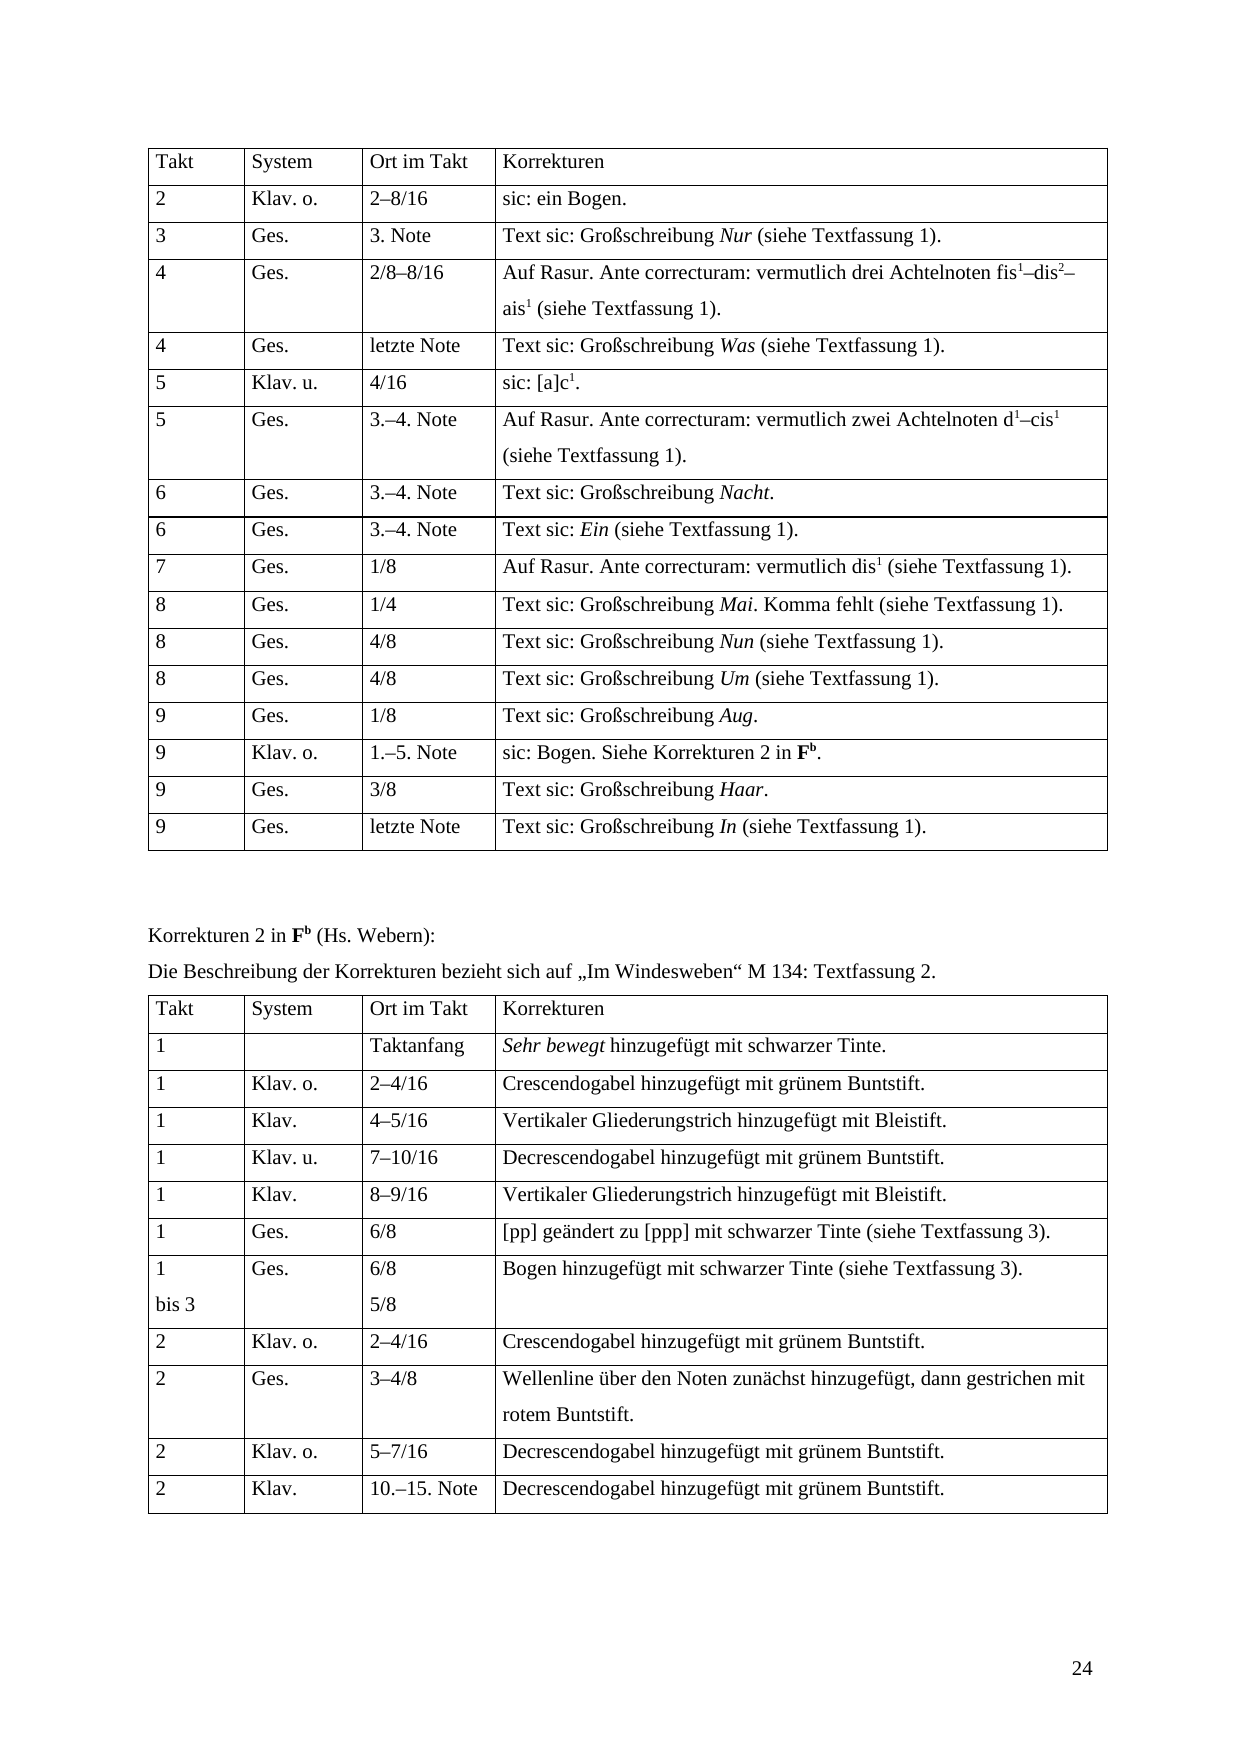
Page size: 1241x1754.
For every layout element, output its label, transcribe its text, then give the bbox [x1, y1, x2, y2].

table_header System [245, 149, 362, 185]
table_header Korrekturen [496, 149, 1107, 185]
table_cell 6 [149, 480, 244, 516]
table_cell 4 [149, 260, 244, 332]
table_cell 4 [149, 333, 244, 369]
table_cell 6 [149, 518, 244, 553]
table_header Korrekturen [496, 996, 1107, 1032]
table_cell 5–7/16 [363, 1439, 495, 1475]
table_cell Text sic: Großschreibung Haar. [496, 777, 1107, 813]
table_cell Auf Rasur. Ante correcturam: vermutlich drei Achtelnoten fis1–dis2–ais1 (siehe Textfassung 1). [496, 260, 1107, 332]
table_cell Klav. [245, 1182, 362, 1218]
table_header Ort im Takt [363, 149, 495, 185]
table_cell Ges. [245, 480, 362, 516]
table_cell Crescendogabel hinzugefügt mit grünem Buntstift. [496, 1071, 1107, 1107]
table_cell Ges. [245, 777, 362, 813]
table_cell [245, 1034, 362, 1069]
table_cell Ges. [245, 1256, 362, 1328]
table_cell Auf Rasur. Ante correcturam: vermutlich zwei Achtelnoten d1–cis1 (siehe Textfassung 1). [496, 407, 1107, 479]
table_cell Ges. [245, 333, 362, 369]
table_cell 2–4/16 [363, 1329, 495, 1365]
table_cell 2 [149, 1476, 244, 1512]
table_cell 3/8 [363, 777, 495, 813]
table_cell Ges. [245, 1219, 362, 1255]
table_cell letzte Note [363, 814, 495, 850]
table_cell Text sic: Großschreibung Aug. [496, 703, 1107, 739]
table_cell Klav. o. [245, 1329, 362, 1365]
table_cell Ges. [245, 555, 362, 591]
table_cell Text sic: Großschreibung Nacht. [496, 480, 1107, 516]
table_cell 1/4 [363, 592, 495, 628]
table_cell 1/8 [363, 555, 495, 591]
table_cell 1 [149, 1071, 244, 1107]
table_cell Ges. [245, 666, 362, 702]
table_cell 3–4/8 [363, 1366, 495, 1438]
table_cell 8 [149, 629, 244, 665]
text Korrekturen 2 in Fb (Hs. Webern): [148, 923, 1093, 947]
table_cell 2–8/16 [363, 186, 495, 222]
table_cell Text sic: Großschreibung Mai. Komma fehlt (siehe Textfassung 1). [496, 592, 1107, 628]
table_cell Ges. [245, 814, 362, 850]
table_cell Vertikaler Gliederungstrich hinzugefügt mit Bleistift. [496, 1108, 1107, 1144]
table_cell 2–4/16 [363, 1071, 495, 1107]
table_cell 3.–4. Note [363, 480, 495, 516]
table_header Ort im Takt [363, 996, 495, 1032]
table_cell 9 [149, 740, 244, 776]
table_cell 2/8–8/16 [363, 260, 495, 332]
table_cell 1 [149, 1108, 244, 1144]
table_cell 4–5/16 [363, 1108, 495, 1144]
table_cell Decrescendogabel hinzugefügt mit grünem Buntstift. [496, 1439, 1107, 1475]
table_cell Klav. [245, 1108, 362, 1144]
table_cell 1 [149, 1219, 244, 1255]
table_cell Klav. o. [245, 1439, 362, 1475]
table_cell Text sic: Ein (siehe Textfassung 1). [496, 518, 1107, 553]
table_cell 4/8 [363, 629, 495, 665]
table_cell 2 [149, 1329, 244, 1365]
text Die Beschreibung der Korrekturen bezieht sich auf „Im Windesweben“ M 134: Textfassung 2. [148, 959, 1093, 983]
table_cell 5 [149, 407, 244, 479]
table_cell 1 [149, 1182, 244, 1218]
table_cell 2 [149, 186, 244, 222]
table_cell Text sic: Großschreibung Um (siehe Textfassung 1). [496, 666, 1107, 702]
table_header System [245, 996, 362, 1032]
table_cell 9 [149, 703, 244, 739]
table_cell 6/8 5/8 [363, 1256, 495, 1328]
table_cell Ges. [245, 518, 362, 553]
table_cell sic: [a]c1. [496, 370, 1107, 406]
table_cell sic: ein Bogen. [496, 186, 1107, 222]
table_cell Decrescendogabel hinzugefügt mit grünem Buntstift. [496, 1476, 1107, 1512]
table_cell Ges. [245, 592, 362, 628]
table_cell Sehr bewegt hinzugefügt mit schwarzer Tinte. [496, 1034, 1107, 1069]
table_cell Taktanfang [363, 1034, 495, 1069]
table_cell 2 [149, 1366, 244, 1438]
table_cell Text sic: Großschreibung Nur (siehe Textfassung 1). [496, 223, 1107, 259]
table_cell 1 bis 3 [149, 1256, 244, 1328]
table_cell 8 [149, 592, 244, 628]
table_header Takt [149, 996, 244, 1032]
table_cell 1 [149, 1145, 244, 1181]
table_cell Ges. [245, 703, 362, 739]
table_cell Bogen hinzugefügt mit schwarzer Tinte (siehe Textfassung 3). [496, 1256, 1107, 1328]
table_cell 4/8 [363, 666, 495, 702]
table_cell 3.–4. Note [363, 518, 495, 553]
table_cell [pp] geändert zu [ppp] mit schwarzer Tinte (siehe Textfassung 3). [496, 1219, 1107, 1255]
table_cell 7–10/16 [363, 1145, 495, 1181]
table_cell 3 [149, 223, 244, 259]
table_cell Wellenline über den Noten zunächst hinzugefügt, dann gestrichen mit rotem Buntstift. [496, 1366, 1107, 1438]
table_cell 3. Note [363, 223, 495, 259]
table_cell letzte Note [363, 333, 495, 369]
table_cell Klav. u. [245, 370, 362, 406]
table_cell Text sic: Großschreibung Was (siehe Textfassung 1). [496, 333, 1107, 369]
table_cell 1.–5. Note [363, 740, 495, 776]
table_cell Klav. o. [245, 1071, 362, 1107]
table_cell Klav. o. [245, 740, 362, 776]
table_cell 5 [149, 370, 244, 406]
table_cell Decrescendogabel hinzugefügt mit grünem Buntstift. [496, 1145, 1107, 1181]
table_cell Ges. [245, 1366, 362, 1438]
table_cell 2 [149, 1439, 244, 1475]
table_cell Klav. u. [245, 1145, 362, 1181]
table_cell Text sic: Großschreibung Nun (siehe Textfassung 1). [496, 629, 1107, 665]
table_cell 3.–4. Note [363, 407, 495, 479]
table_cell Klav. [245, 1476, 362, 1512]
table_cell Klav. o. [245, 186, 362, 222]
table_cell 7 [149, 555, 244, 591]
table_cell 1/8 [363, 703, 495, 739]
table_header Takt [149, 149, 244, 185]
table_cell Ges. [245, 407, 362, 479]
table_cell Crescendogabel hinzugefügt mit grünem Buntstift. [496, 1329, 1107, 1365]
table_cell Ges. [245, 260, 362, 332]
table_cell 6/8 [363, 1219, 495, 1255]
table_cell Text sic: Großschreibung In (siehe Textfassung 1). [496, 814, 1107, 850]
table_cell 9 [149, 777, 244, 813]
table_cell 1 [149, 1034, 244, 1069]
table_cell 8–9/16 [363, 1182, 495, 1218]
table_cell Ges. [245, 223, 362, 259]
table_cell Auf Rasur. Ante correcturam: vermutlich dis1 (siehe Textfassung 1). [496, 555, 1107, 591]
table_cell Ges. [245, 629, 362, 665]
table_cell sic: Bogen. Siehe Korrekturen 2 in Fb. [496, 740, 1107, 776]
table_cell 9 [149, 814, 244, 850]
table_cell 4/16 [363, 370, 495, 406]
table_cell 8 [149, 666, 244, 702]
table_cell 10.–15. Note [363, 1476, 495, 1512]
table_cell Vertikaler Gliederungstrich hinzugefügt mit Bleistift. [496, 1182, 1107, 1218]
